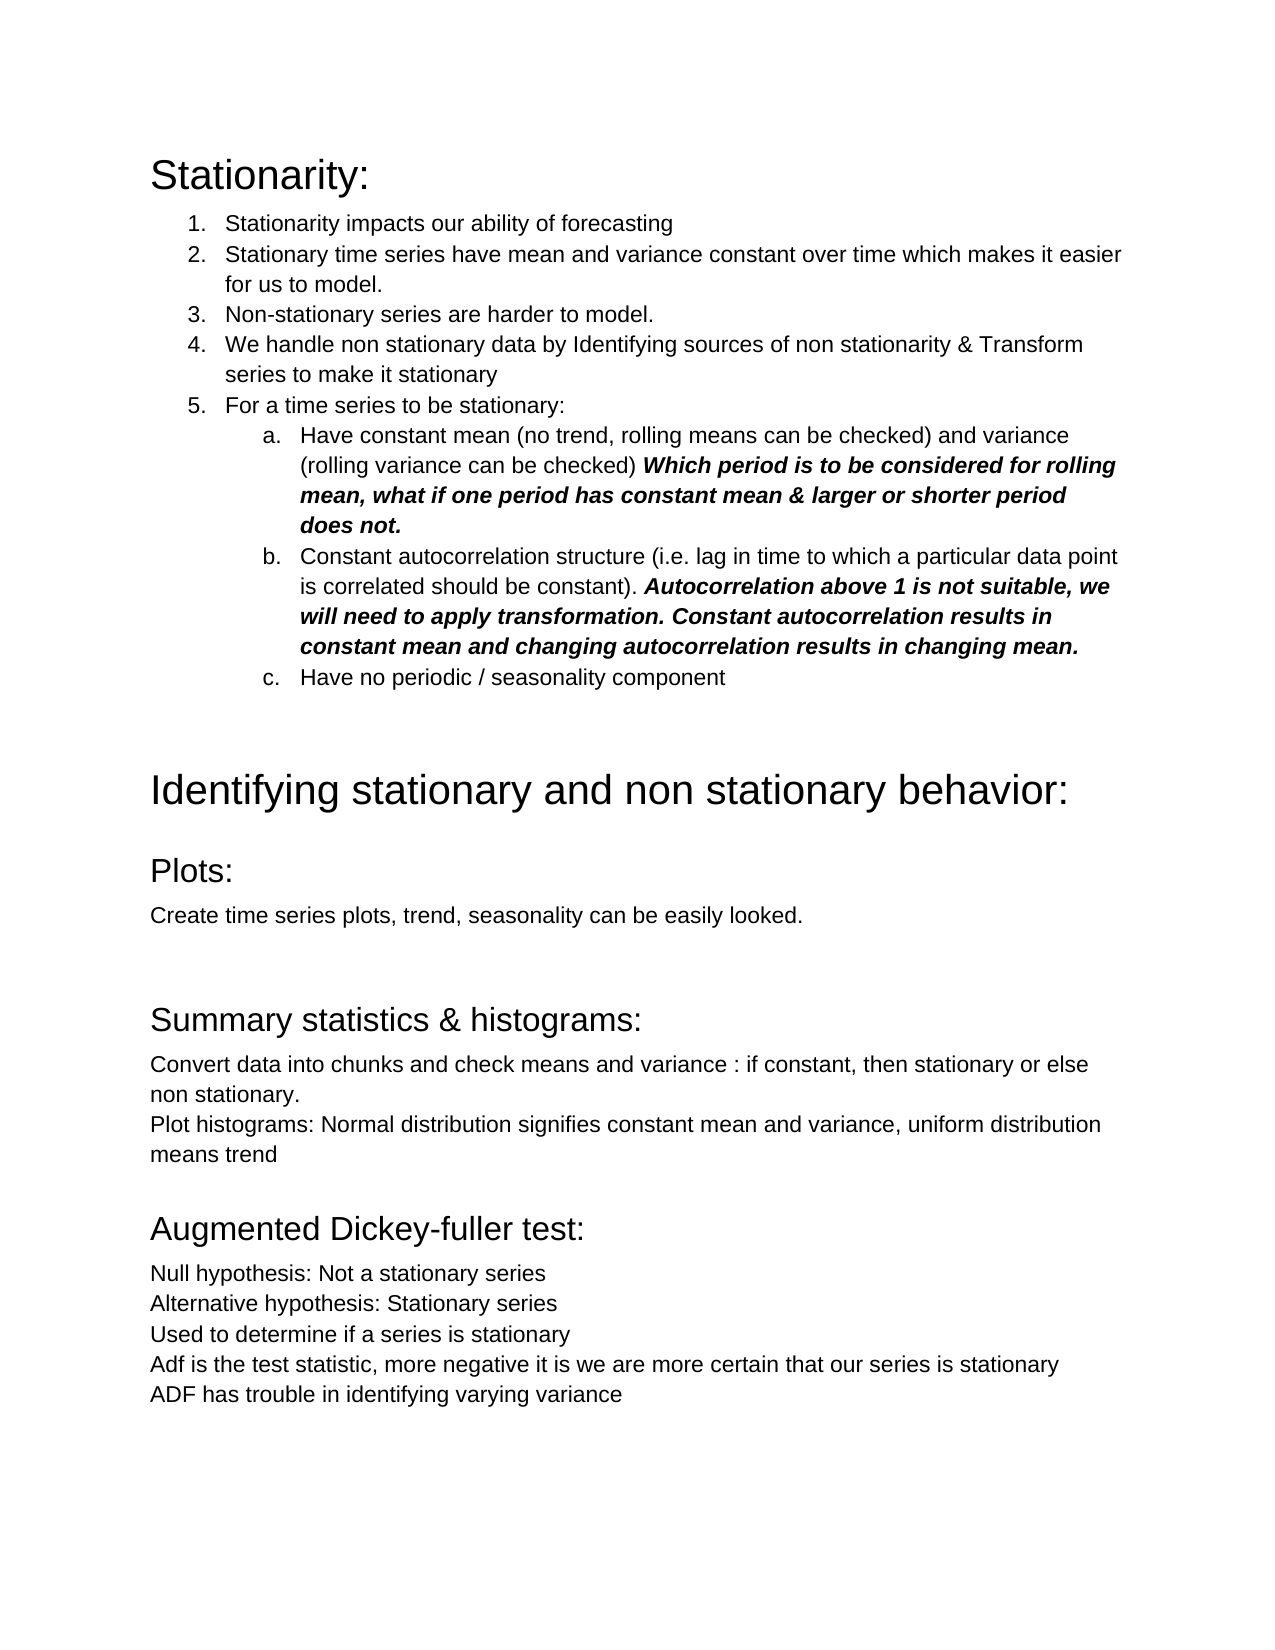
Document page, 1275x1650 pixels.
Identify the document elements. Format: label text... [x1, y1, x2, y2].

text Used to determine if a series is stationary [150, 1321, 1125, 1347]
list Have no periodic / seasonality component [262, 663, 1125, 690]
text Adf is the test statistic, more negative it is we are more certain that our series is stationary [150, 1351, 1125, 1377]
list For a time series to be stationary: [187, 392, 1125, 418]
subtitle Stationarity: [150, 150, 1125, 198]
text ADF has trouble in identifying varying variance [150, 1381, 1125, 1407]
list Constant autocorrelation structure (i.e. lag in time to which a particular data point is correlated should be constant). Autocorrelation above 1 is not suitable, we will need to apply transformation. Constant autocorrelation results in constant mean and changing autocorrelation results in changing mean. [262, 543, 1125, 660]
text Convert data into chunks and check means and variance : if constant, then stationary or else non stationary. [150, 1051, 1125, 1107]
list Have constant mean (no trend, rolling means can be checked) and variance (rolling variance can be checked) Which period is to be considered for rolling mean, what if one period has constant mean & larger or shorter period does not. [262, 422, 1125, 539]
list Non-stationary series are harder to model. [187, 301, 1125, 327]
text Null hypothesis: Not a stationary series [150, 1260, 1125, 1286]
list We handle non stationary data by Identifying sources of non stationarity & Transform series to make it stationary [187, 331, 1125, 388]
text Create time series plots, trend, seasonality can be easily looked. [150, 902, 1125, 928]
list Stationarity impacts our ability of forecasting [187, 210, 1125, 237]
subtitle Augmented Dickey-fuller test: [150, 1209, 1125, 1248]
subtitle Plots: [150, 851, 1125, 889]
subtitle Summary statistics & histograms: [150, 1000, 1125, 1038]
text Plot histograms: Normal distribution signifies constant mean and variance, uniform distribution means trend [150, 1111, 1125, 1168]
text Alternative hypothesis: Stationary series [150, 1290, 1125, 1317]
list Stationary time series have mean and variance constant over time which makes it easier for us to model. [187, 241, 1125, 297]
subtitle Identifying stationary and non stationary behavior: [150, 766, 1125, 813]
